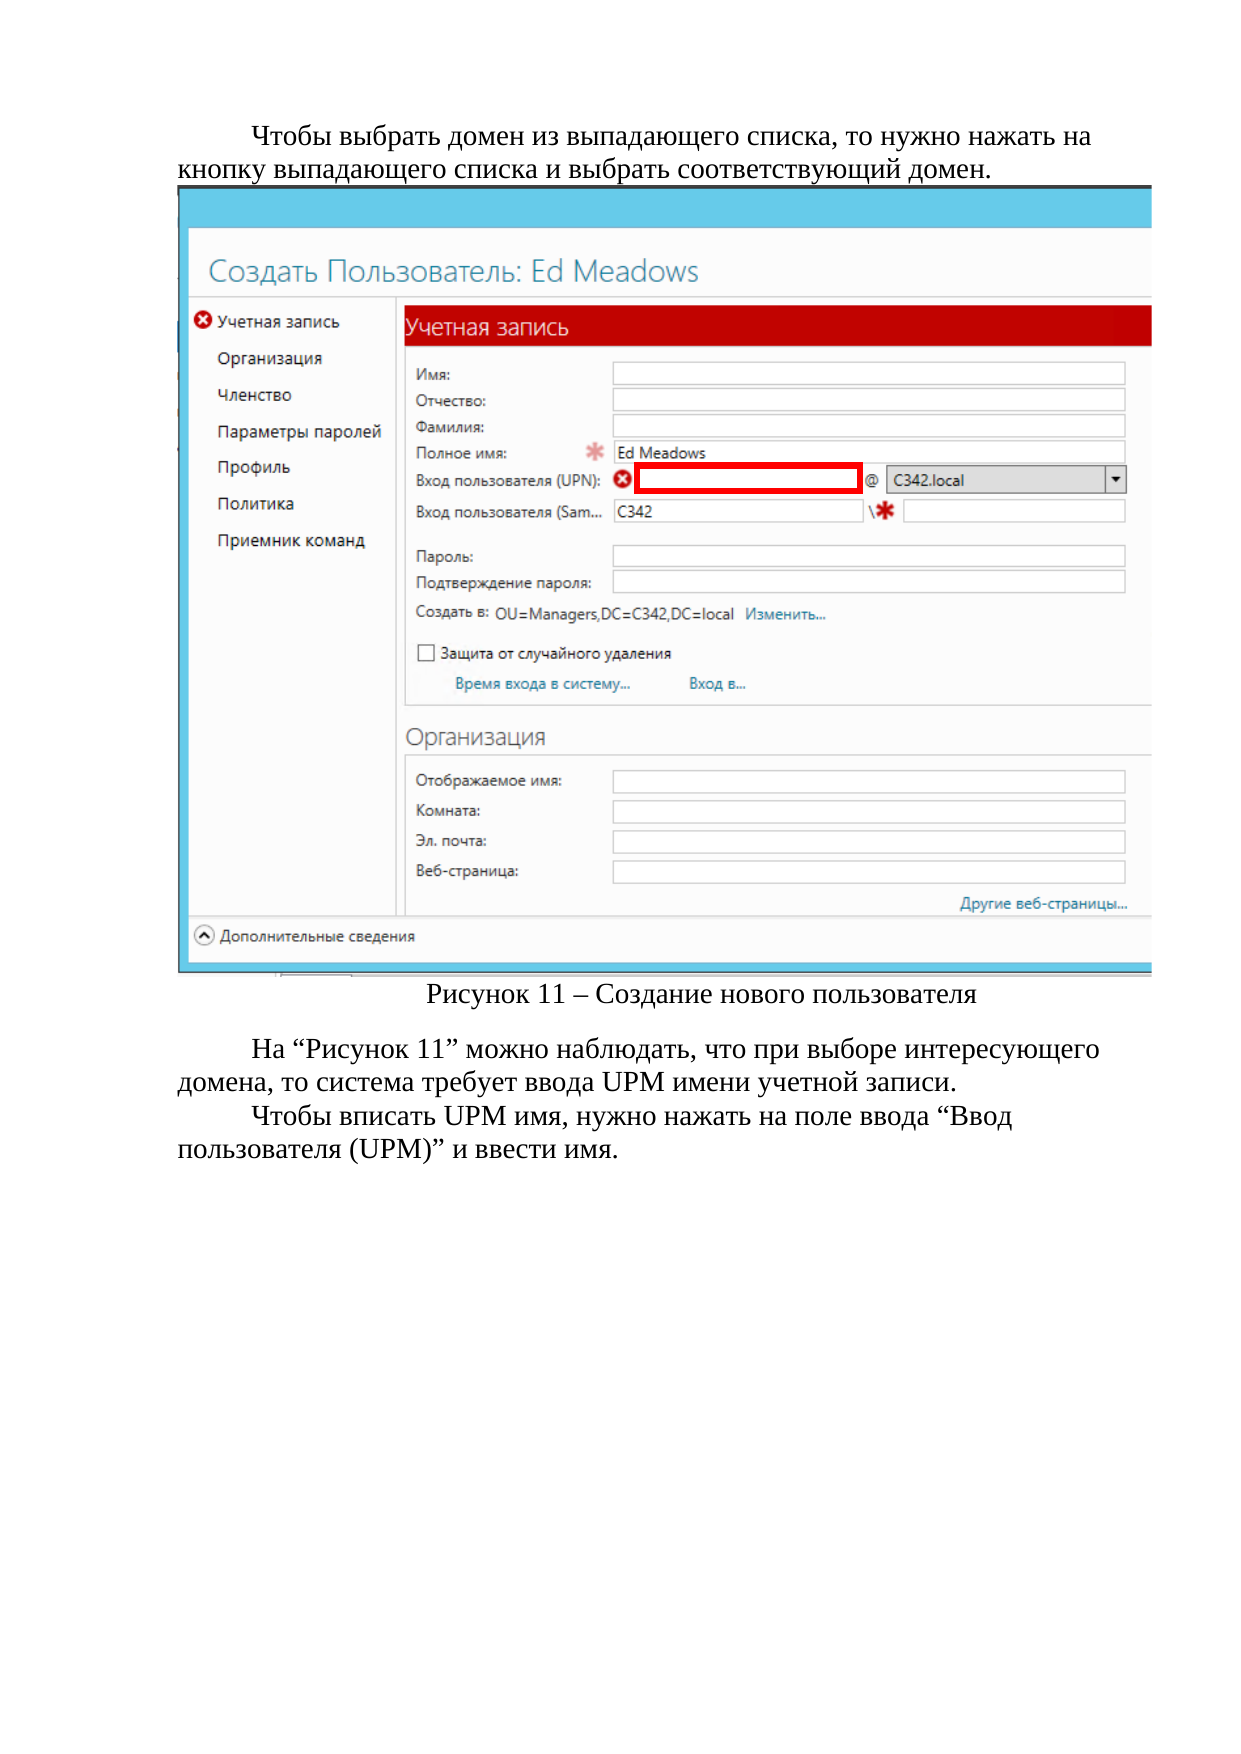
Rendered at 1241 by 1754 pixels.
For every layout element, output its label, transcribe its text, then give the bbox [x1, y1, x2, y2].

text Чтобы вписать UPM имя, нужно нажать на поле ввода “Ввод пользователя (UPM)” и ввести имя. [177, 1098, 1152, 1165]
text Чтобы выбрать домен из выпадающего списка, то нужно нажать на кнопку выпадающего списка и выбрать соответствующий домен. [177, 118, 1152, 185]
picture [177, 185, 1152, 977]
text На “Рисунок 11” можно наблюдать, что при выборе интересующего домена, то система требует ввода UPM имени учетной записи. [177, 1031, 1152, 1098]
